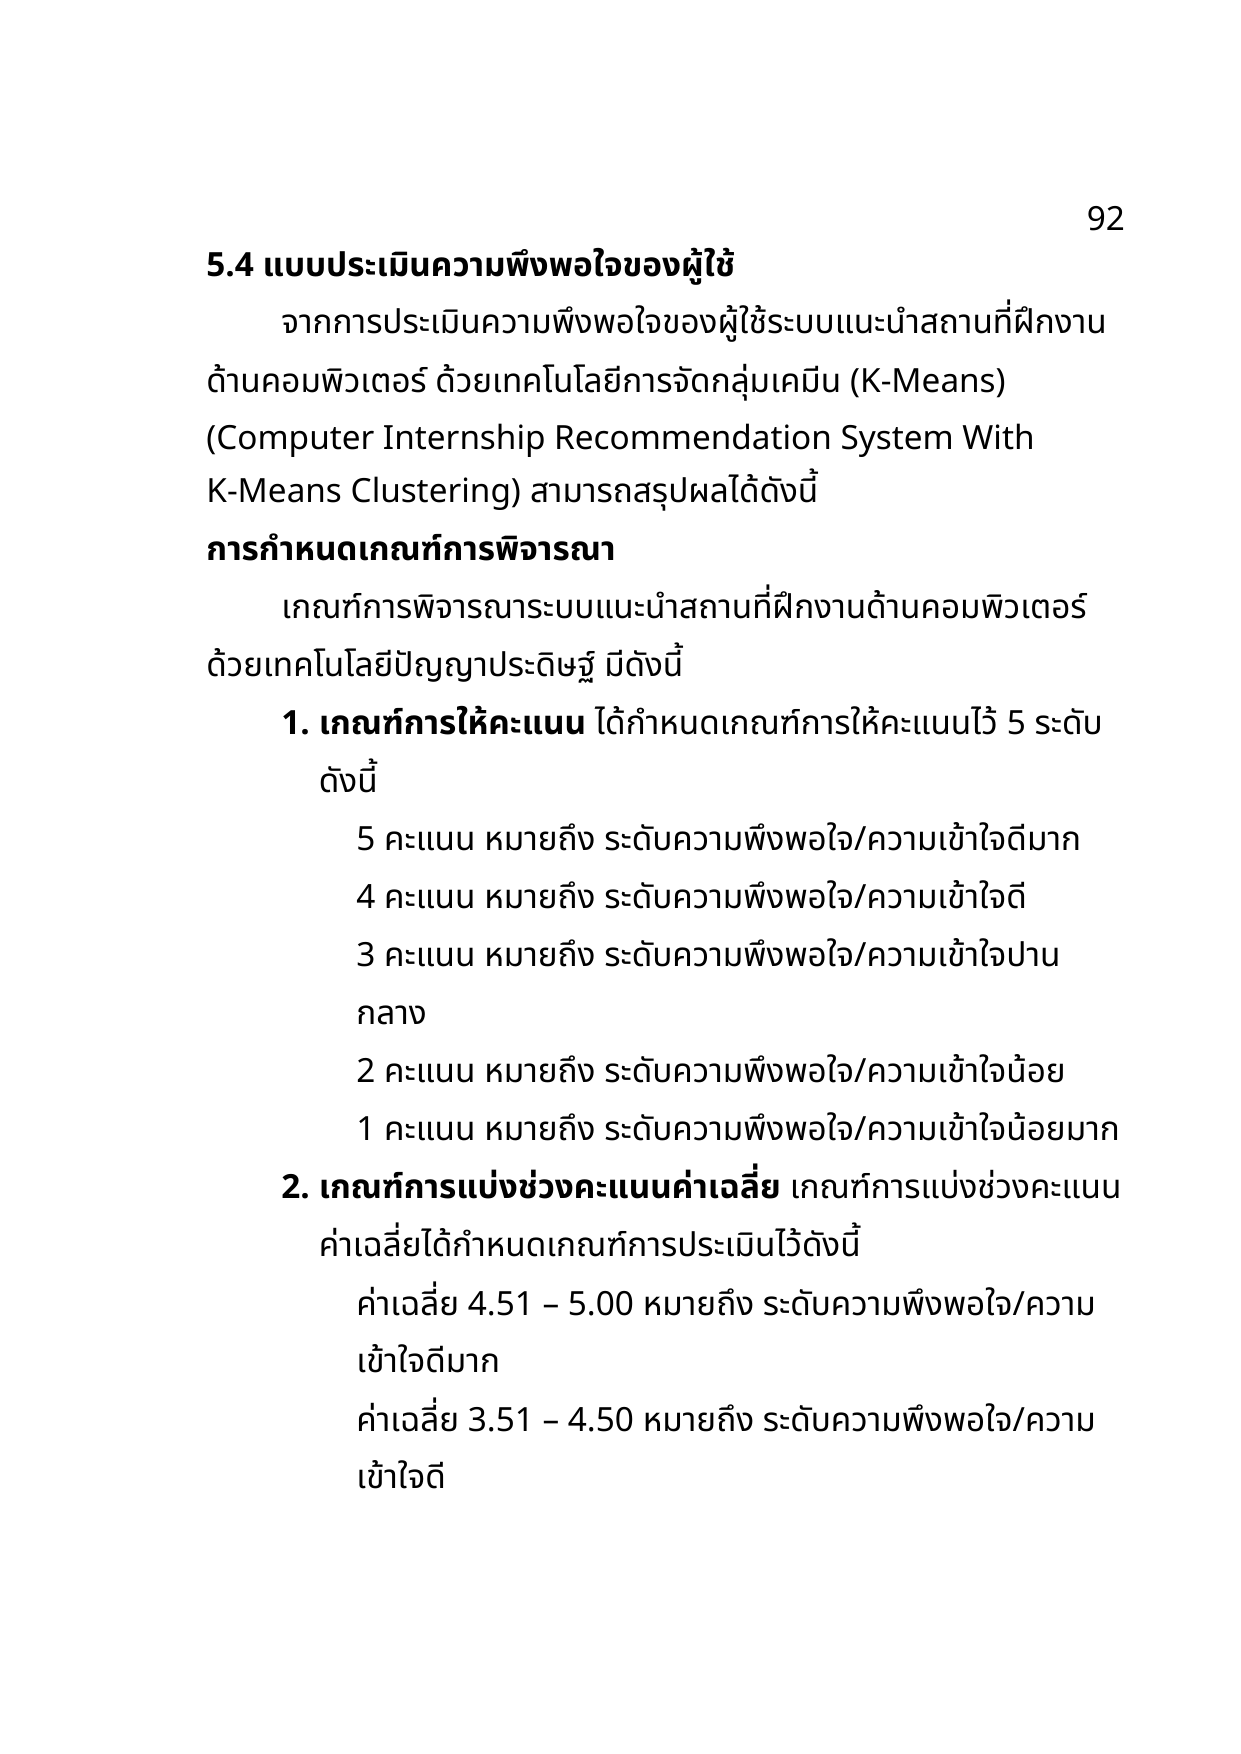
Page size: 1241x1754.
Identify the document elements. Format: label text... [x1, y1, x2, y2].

text ค่าเฉลี่ย 4.51 – 5.00 หมายถึง ระดับความพึงพอใจ/ความเข้าใจดีมาก [356, 1279, 1125, 1388]
subtitle 5.4 แบบประเมินความพึงพอใจของผู้ใช้ [206, 240, 1125, 291]
text 5 คะแนน หมายถึง ระดับความพึงพอใจ/ความเข้าใจดีมาก [356, 815, 1125, 865]
text 4 คะแนน หมายถึง ระดับความพึงพอใจ/ความเข้าใจดี [356, 873, 1125, 923]
text จากการประเมินความพึงพอใจของผู้ใช้ระบบแนะนำสถานที่ฝึกงานด้านคอมพิวเตอร์ ด้วยเทคโนโลยีการจัดกลุ่มเคมีน (K-Means) (Computer Internship Recommendation System With K-Means Clustering) สามารถสรุปผลได้ดังนี้ [206, 298, 1125, 517]
text 2 คะแนน หมายถึง ระดับความพึงพอใจ/ความเข้าใจน้อย [356, 1047, 1125, 1098]
list เกณฑ์การแบ่งช่วงคะแนนค่าเฉลี่ย เกณฑ์การแบ่งช่วงคะแนนค่าเฉลี่ยได้กำหนดเกณฑ์การประเมินไว้ดังนี้ [281, 1163, 1125, 1272]
text 3 คะแนน หมายถึง ระดับความพึงพอใจ/ความเข้าใจปานกลาง [356, 931, 1125, 1039]
text การกำหนดเกณฑ์การพิจารณา [206, 525, 1125, 575]
text 1 คะแนน หมายถึง ระดับความพึงพอใจ/ความเข้าใจน้อยมาก [356, 1105, 1125, 1156]
list เกณฑ์การให้คะแนน ได้กำหนดเกณฑ์การให้คะแนนไว้ 5 ระดับดังนี้ [281, 699, 1125, 807]
text ค่าเฉลี่ย 3.51 – 4.50 หมายถึง ระดับความพึงพอใจ/ความเข้าใจดี [356, 1395, 1125, 1504]
text เกณฑ์การพิจารณาระบบแนะนำสถานที่ฝึกงานด้านคอมพิวเตอร์ ด้วยเทคโนโลยีปัญญาประดิษฐ์ มีดังนี้ [206, 583, 1125, 691]
